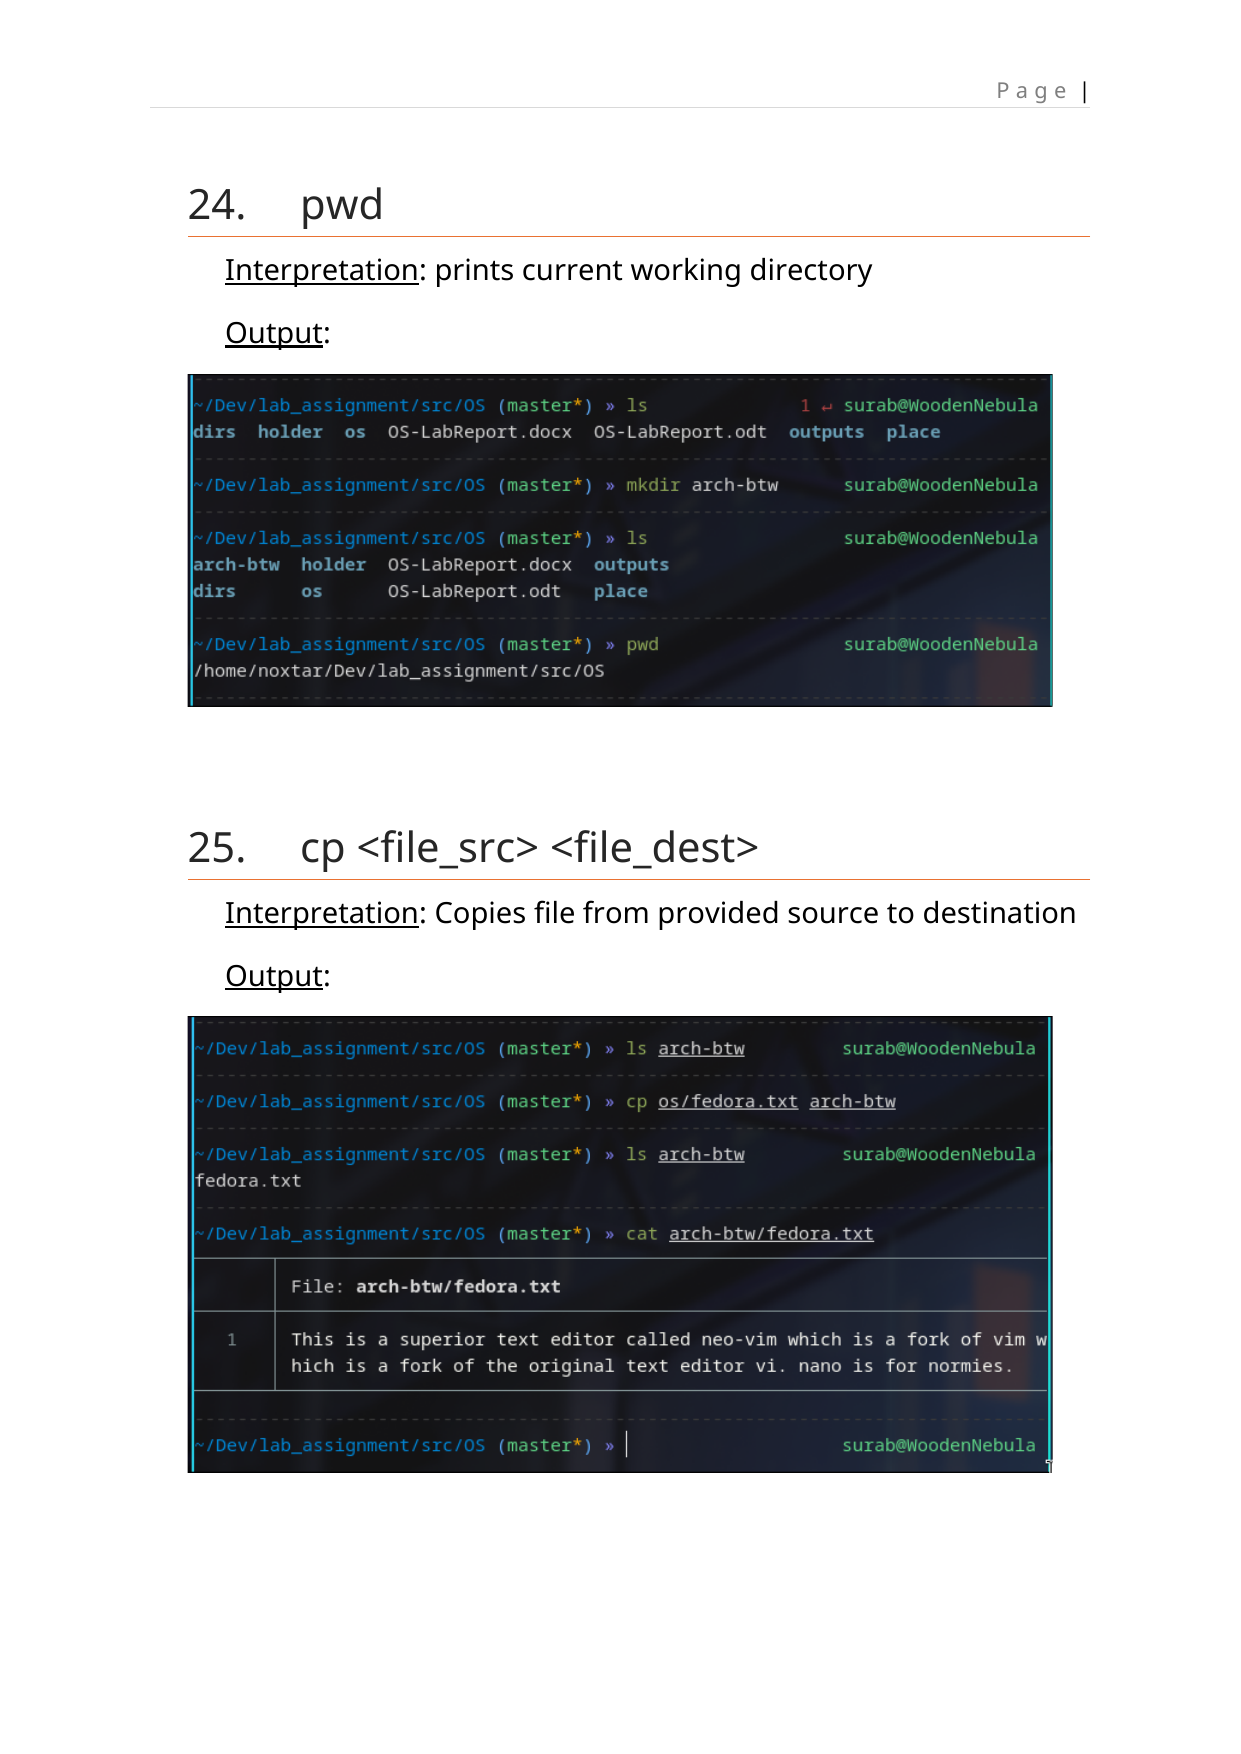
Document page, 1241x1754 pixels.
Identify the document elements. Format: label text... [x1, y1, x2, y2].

subtitle cp <file_src> <file_dest> [187, 818, 1090, 880]
picture [187, 1016, 1053, 1473]
picture [187, 374, 1053, 707]
text Output: [225, 955, 1090, 994]
text Interpretation: prints current working directory [225, 250, 1090, 289]
text Output: [225, 312, 1090, 352]
text Interpretation: Copies file from provided source to destination [225, 892, 1090, 932]
subtitle pwd [187, 175, 1090, 237]
